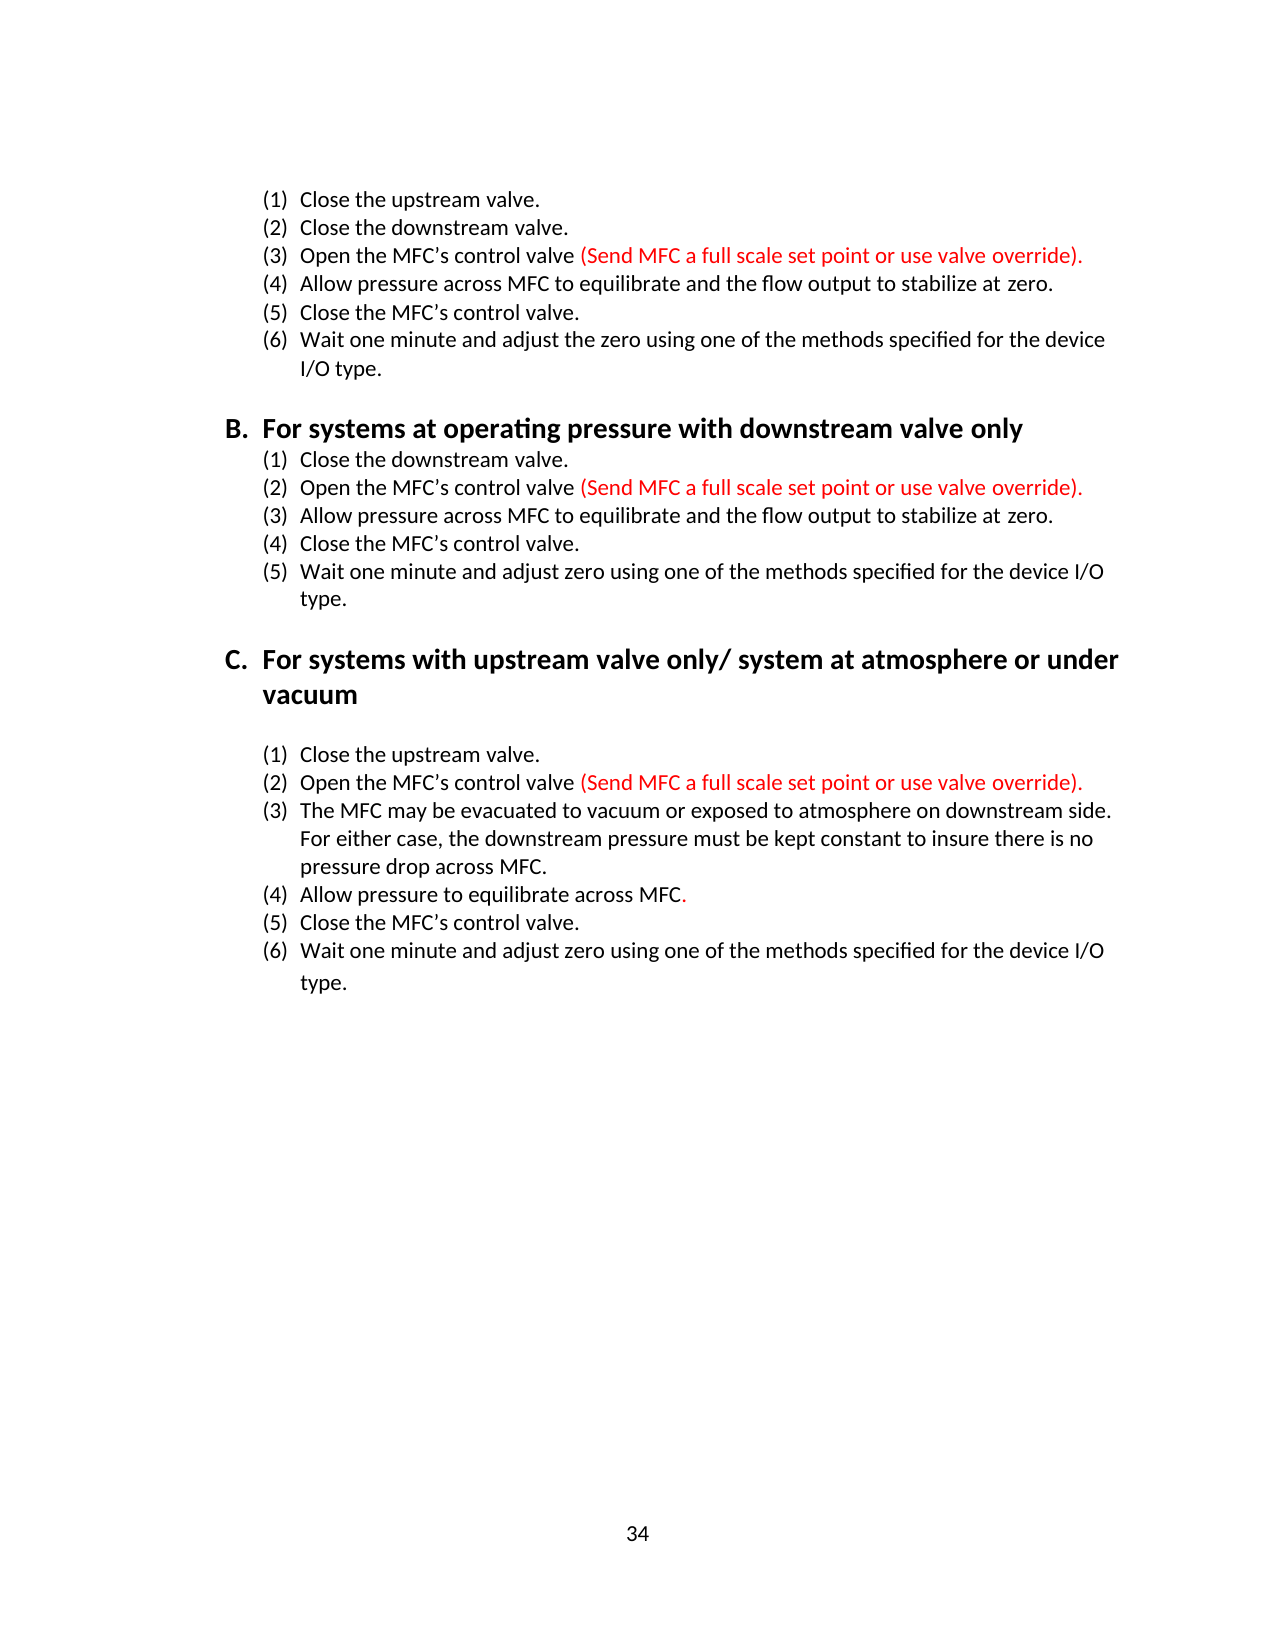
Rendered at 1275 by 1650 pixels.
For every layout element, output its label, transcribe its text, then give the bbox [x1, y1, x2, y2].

list Wait one minute and adjust zero using one of the methods specified for the device I/O type. [262, 936, 1106, 996]
list Close the downstream valve. [262, 213, 1275, 241]
list The MFC may be evacuated to vacuum or exposed to atmosphere on downstream side. For either case, the downstream pressure must be kept constant to insure there is no pressure drop across MFC. [262, 796, 1114, 880]
list Wait one minute and adjust zero using one of the methods specified for the device I/O type. [262, 558, 1106, 612]
list Close the downstream valve. [262, 445, 1275, 473]
list Open the MFC’s control valve (Send MFC a full scale set point or use valve override). [262, 768, 1275, 796]
list Close the upstream valve. [262, 740, 1275, 768]
list Wait one minute and adjust the zero using one of the methods specified for the device I/O type. [262, 326, 1108, 382]
list Allow pressure to equilibrate across MFC. [262, 880, 1275, 908]
subtitle For systems at operating pressure with downstream valve only [225, 410, 1275, 445]
list Open the MFC’s control valve (Send MFC a full scale set point or use valve override). [262, 473, 1275, 501]
subtitle For systems with upstream valve only/ system at atmosphere or under vacuum [225, 641, 1120, 712]
list Allow pressure across MFC to equilibrate and the flow output to stabilize at zero. [262, 269, 1275, 298]
list Close the MFC’s control valve. [262, 529, 1275, 557]
list Close the upstream valve. [262, 185, 1275, 213]
list Allow pressure across MFC to equilibrate and the flow output to stabilize at zero. [262, 501, 1275, 529]
list Close the MFC’s control valve. [262, 908, 1275, 936]
list Close the MFC’s control valve. [262, 298, 1275, 326]
list Open the MFC’s control valve (Send MFC a full scale set point or use valve override). [262, 241, 1275, 269]
